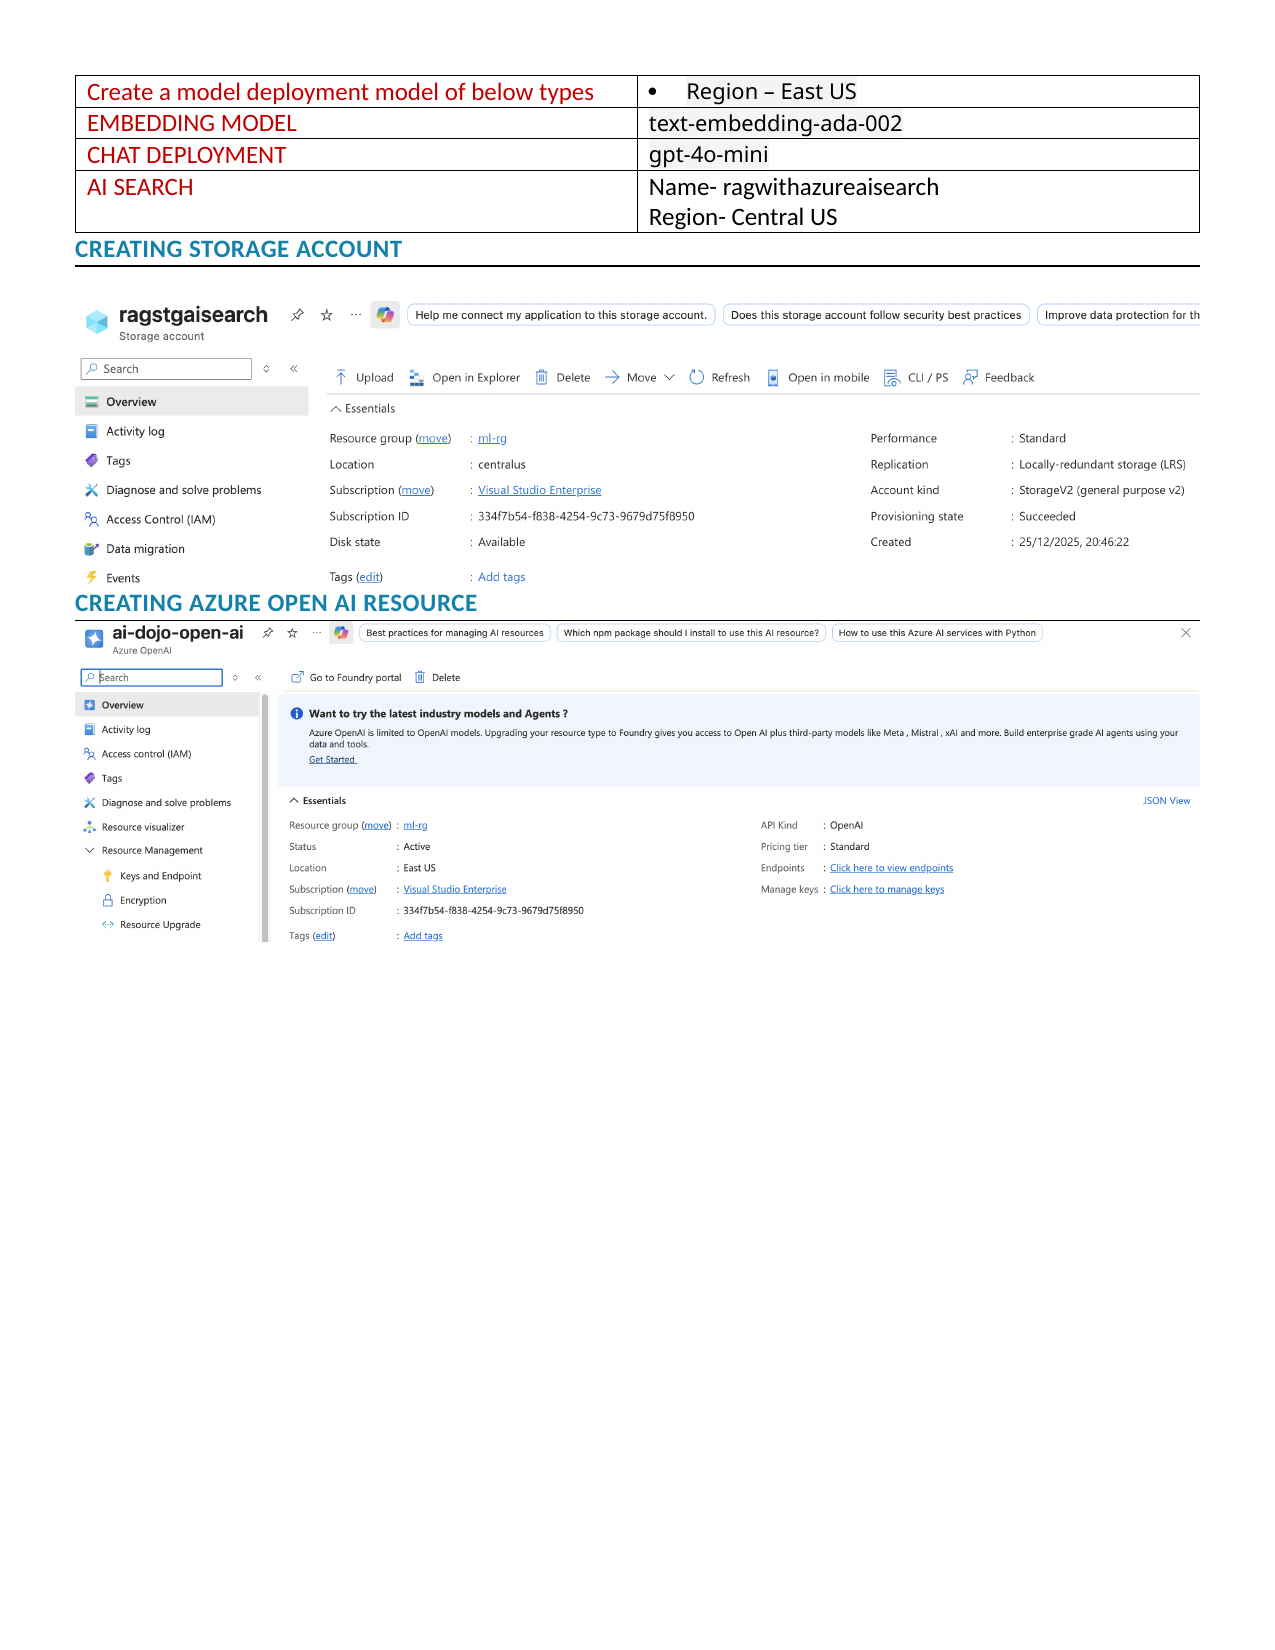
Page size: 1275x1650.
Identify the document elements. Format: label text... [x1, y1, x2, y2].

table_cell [638, 76, 1199, 107]
text CREATING STORAGE ACCOUNT [75, 233, 1200, 265]
table_cell text-embedding-ada-002 [638, 108, 1199, 138]
table_cell EMBEDDING MODEL [76, 108, 637, 138]
table_cell Name- ragwithazureaisearch Region- Central US [638, 171, 1199, 232]
table_cell CHAT DEPLOYMENT [76, 139, 637, 170]
table_cell AI SEARCH [76, 171, 637, 232]
text CREATING AZURE OPEN AI RESOURCE [75, 588, 1200, 620]
picture [75, 621, 1200, 942]
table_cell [76, 76, 637, 107]
table_cell gpt-4o-mini [638, 139, 1199, 170]
picture [75, 297, 1200, 588]
